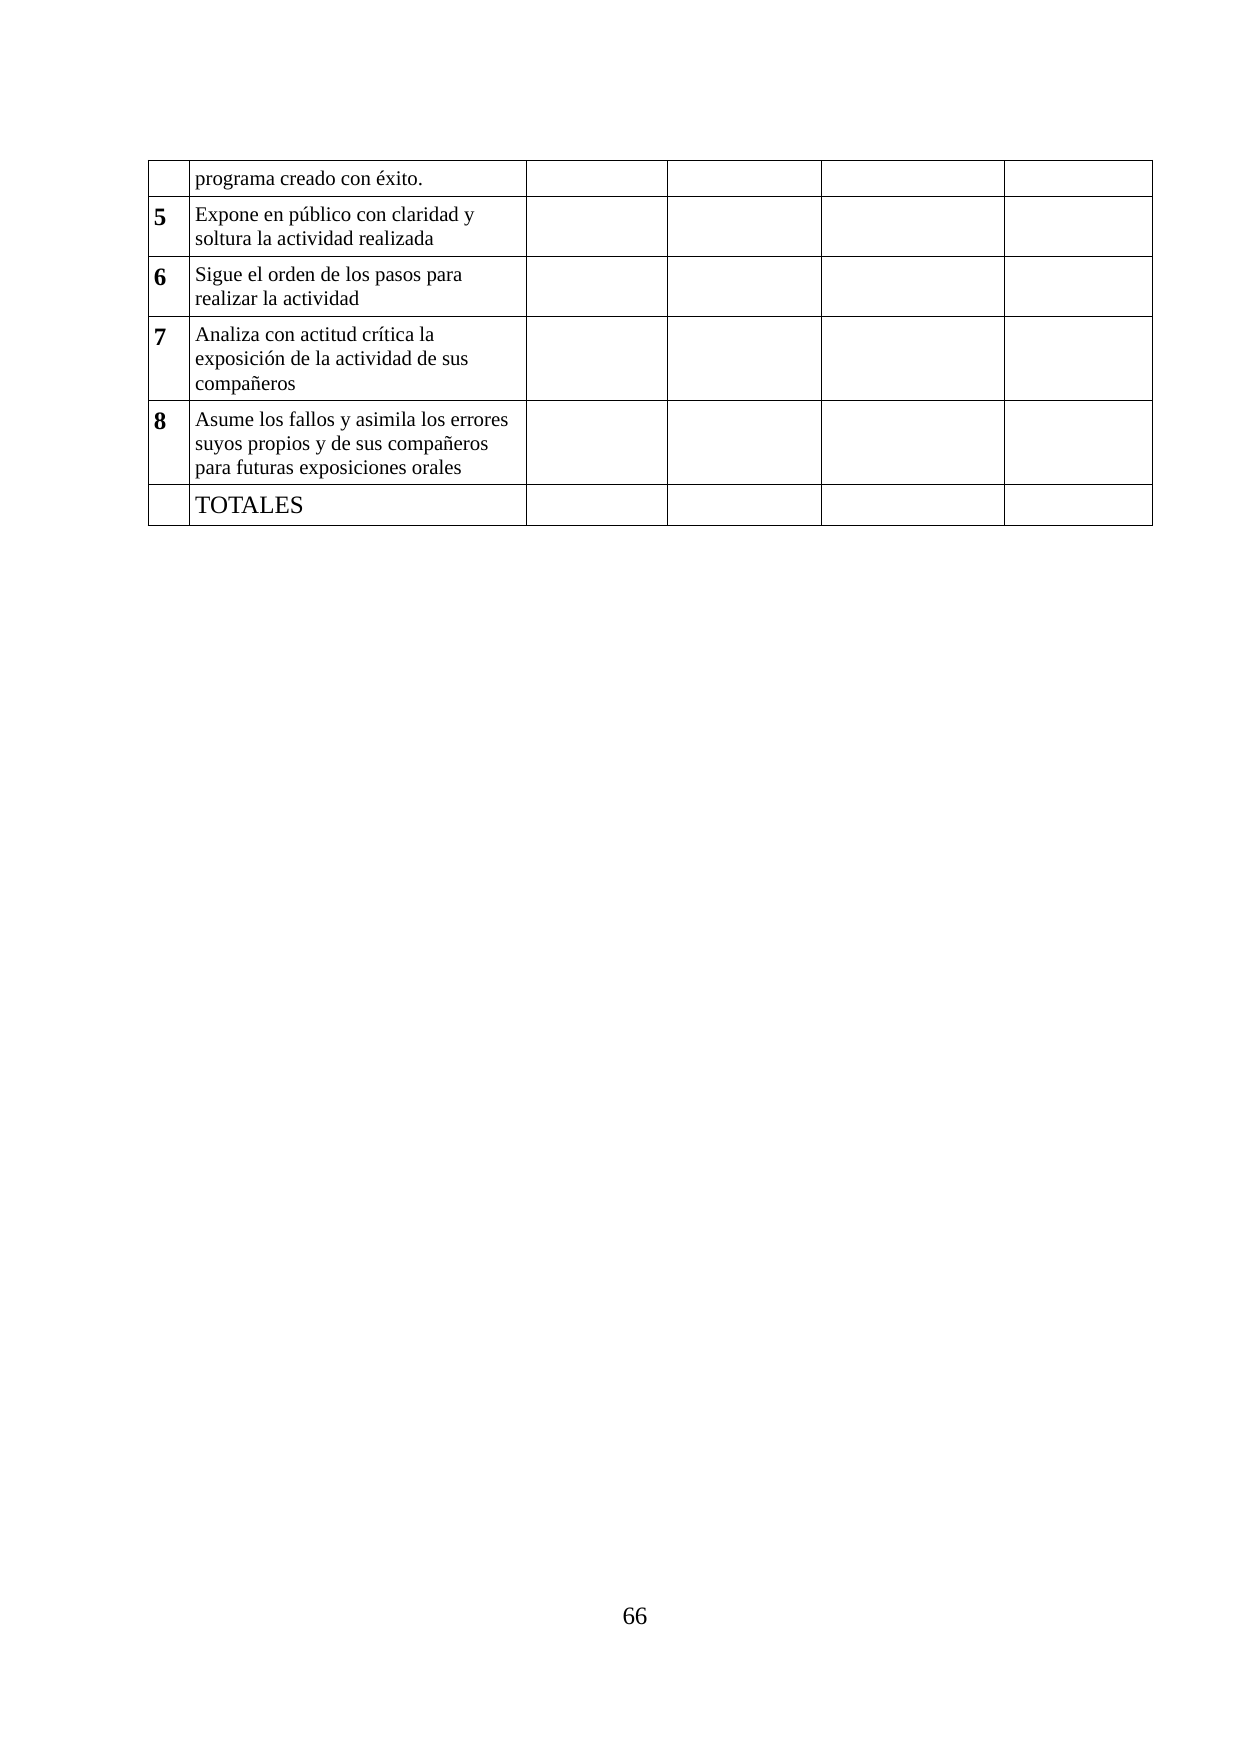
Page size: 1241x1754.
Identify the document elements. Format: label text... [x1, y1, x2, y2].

table_cell [668, 317, 821, 400]
table_cell Sigue el orden de los pasos para realizar la actividad [190, 257, 526, 316]
table_cell 7 [149, 317, 189, 400]
table_cell [1005, 161, 1152, 196]
table_cell 6 [149, 257, 189, 316]
table_cell [527, 485, 667, 525]
table_cell [668, 257, 821, 316]
table_cell [527, 257, 667, 316]
table_cell 4 [149, 161, 189, 196]
table_cell [1005, 197, 1152, 256]
table_cell [668, 485, 821, 525]
table_cell [822, 257, 1004, 316]
table_cell [527, 401, 667, 484]
table_cell [1005, 257, 1152, 316]
table_cell [822, 485, 1004, 525]
table_cell [1005, 485, 1152, 525]
table_cell 5 [149, 197, 189, 256]
table_cell Expone en público con claridad y soltura la actividad realizada [190, 197, 526, 256]
table_cell [822, 161, 1004, 196]
table_cell [822, 401, 1004, 484]
table_cell [1005, 401, 1152, 484]
table_cell [668, 197, 821, 256]
table_cell [149, 485, 189, 525]
table_cell [822, 317, 1004, 400]
table_cell [668, 161, 821, 196]
table_cell [527, 161, 667, 196]
table_cell [668, 401, 821, 484]
table_cell [1005, 317, 1152, 400]
table_cell [822, 197, 1004, 256]
table_cell [527, 317, 667, 400]
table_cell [190, 161, 526, 196]
table_cell Analiza con actitud crítica la exposición de la actividad de sus compañeros [190, 317, 526, 400]
table_cell [527, 197, 667, 256]
table_cell TOTALES [190, 485, 526, 525]
table_cell Asume los fallos y asimila los errores suyos propios y de sus compañeros para futuras exposiciones orales [190, 401, 526, 484]
table_cell 8 [149, 401, 189, 484]
